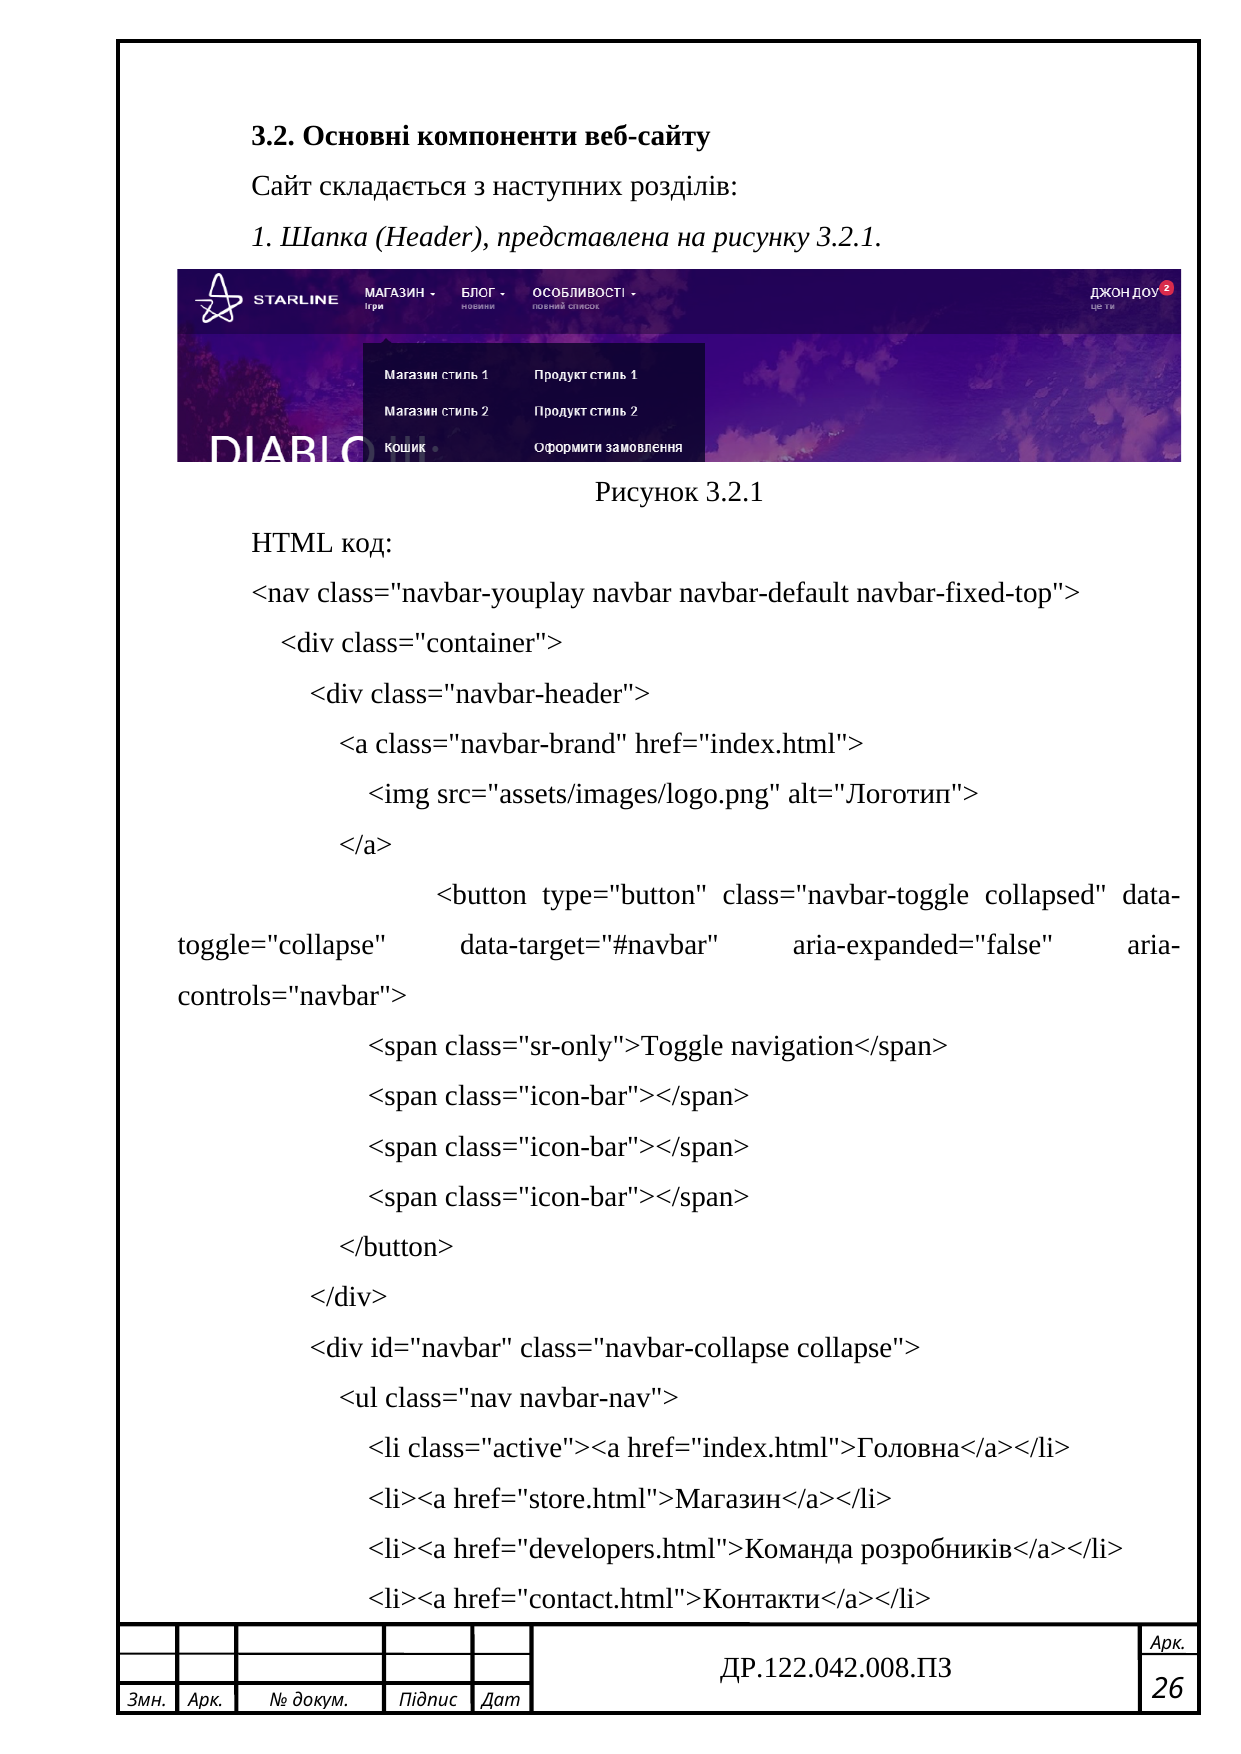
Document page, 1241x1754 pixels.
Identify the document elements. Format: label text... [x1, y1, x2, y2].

text <div class="container"> [177, 626, 1181, 659]
text <div class="navbar-header"> [177, 676, 1181, 709]
text <a class="navbar-brand" href="index.html"> [177, 726, 1181, 760]
text <span class="sr-only">Toggle navigation</span> [177, 1028, 1181, 1062]
text </div> [177, 1279, 1181, 1313]
text <ul class="nav navbar-nav"> [177, 1380, 1181, 1414]
text <nav class="navbar-youplay navbar navbar-default navbar-fixed-top"> [177, 575, 1181, 609]
text <span class="icon-bar"></span> [177, 1179, 1181, 1212]
text <span class="icon-bar"></span> [177, 1129, 1181, 1162]
text <li><a href="store.html">Магазин</a></li> [177, 1481, 1181, 1514]
text <li><a href="contact.html">Контакти</a></li> [177, 1581, 1181, 1615]
text Сайт складається з наступних розділів: [177, 168, 1181, 202]
text <div id="navbar" class="navbar-collapse collapse"> [177, 1330, 1181, 1363]
text <li><a href="developers.html">Команда розробників</a></li> [177, 1531, 1181, 1565]
text 1. Шапка (Header), представлена на рисунку 3.2.1. [177, 219, 1181, 252]
text </a> [177, 827, 1181, 860]
subtitle 3.2. Основні компоненти веб-сайту [177, 118, 1181, 152]
picture [177, 269, 1182, 462]
text </button> [177, 1229, 1181, 1263]
text Рисунок 3.2.1 [177, 474, 1181, 508]
text <img src="assets/images/logo.png" alt="Логотип"> [177, 776, 1181, 810]
text <span class="icon-bar"></span> [177, 1078, 1181, 1112]
text <li class="active"><a href="index.html">Головна</a></li> [177, 1431, 1181, 1464]
text HTML код: [177, 525, 1181, 558]
text <button type="button" class="navbar-toggle collapsed" data-toggle="collapse" data-target="#navbar" aria-expanded="false" aria-controls="navbar"> [177, 877, 1181, 1011]
